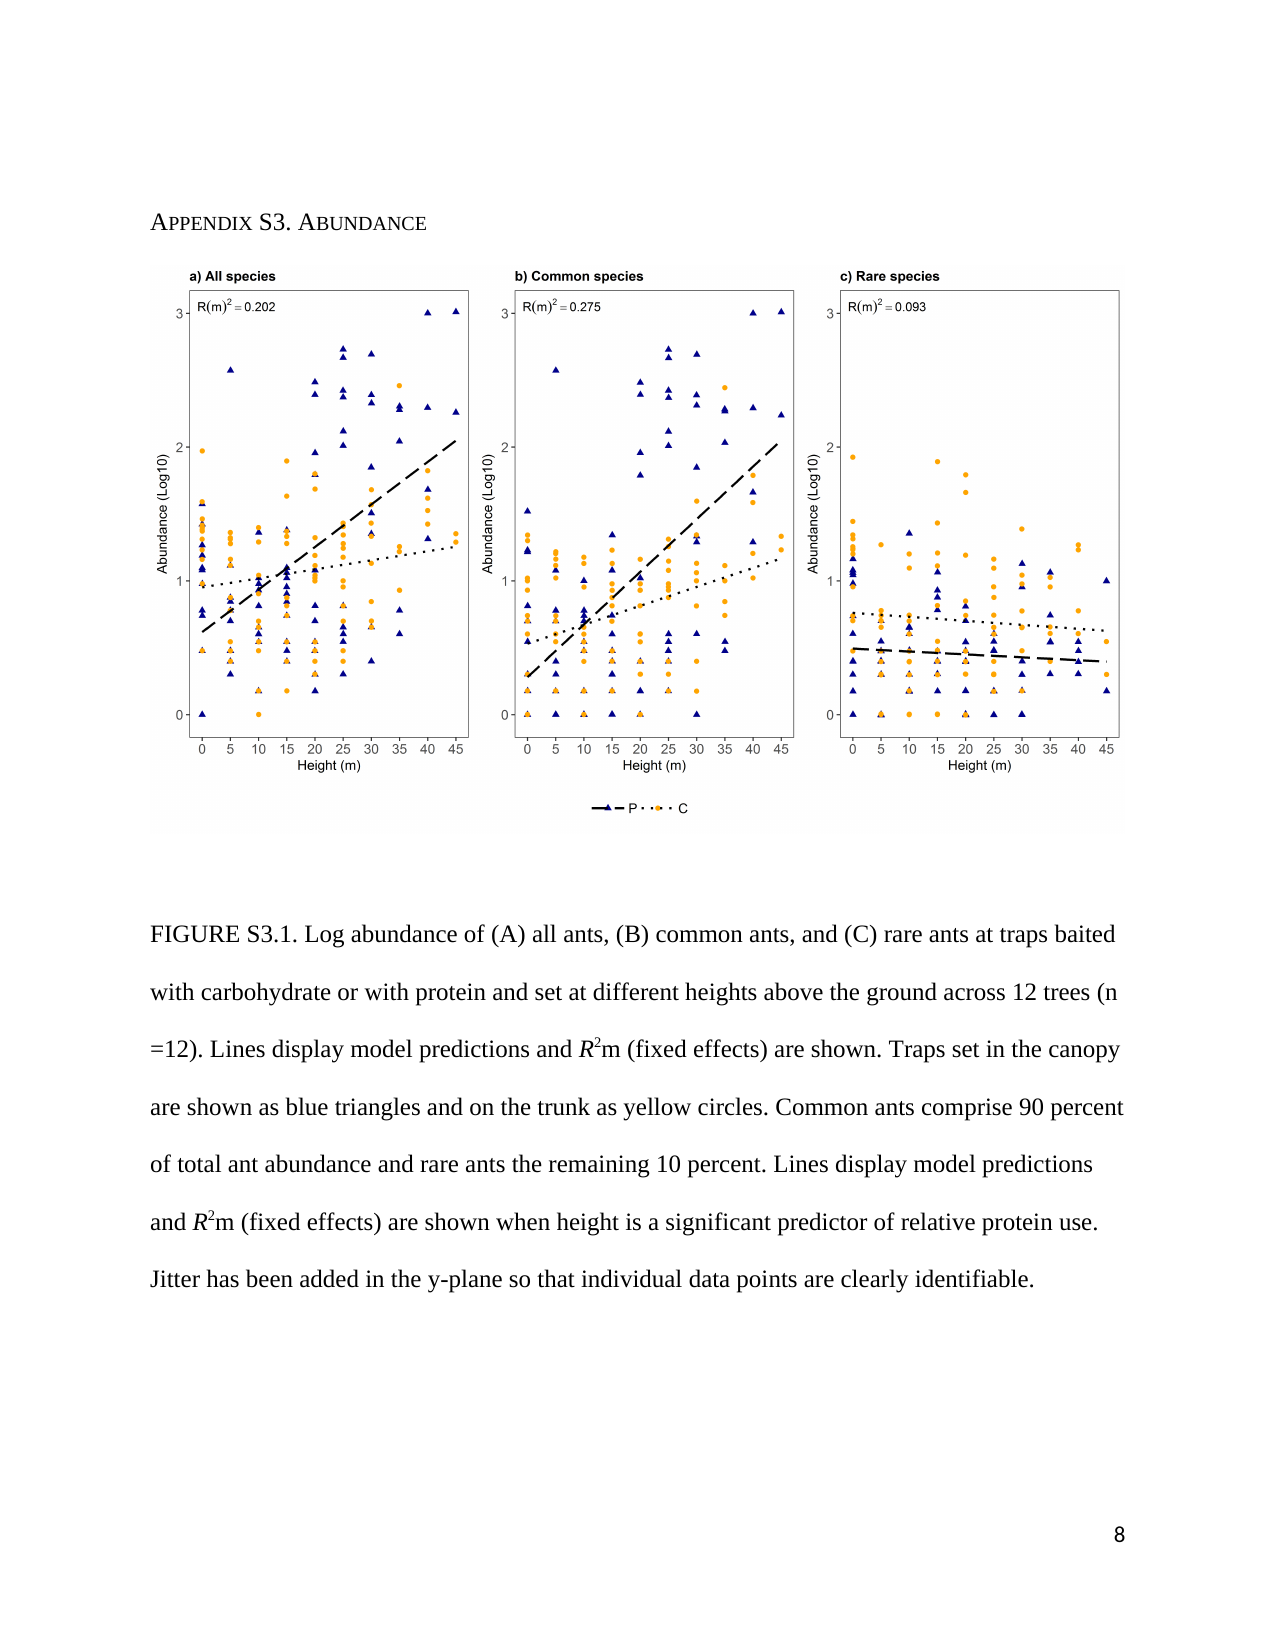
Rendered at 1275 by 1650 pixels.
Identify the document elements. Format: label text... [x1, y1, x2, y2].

picture [150, 265, 1125, 834]
text Appendix S3. Abundance [150, 207, 1125, 236]
text FIGURE S3.1. Log abundance of (A) all ants, (B) common ants, and (C) rare ants at traps baited with carbohydrate or with protein and set at different heights above the ground across 12 trees (n =12). Lines display model predictions and R2m (fixed effects) are shown. Traps set in the canopy are shown as blue triangles and on the trunk as yellow circles. Common ants comprise 90 percent of total ant abundance and rare ants the remaining 10 percent. Lines display model predictions and R2m (fixed effects) are shown when height is a significant predictor of relative protein use. Jitter has been added in the y-plane so that individual data points are clearly identifiable. [150, 919, 1125, 1293]
